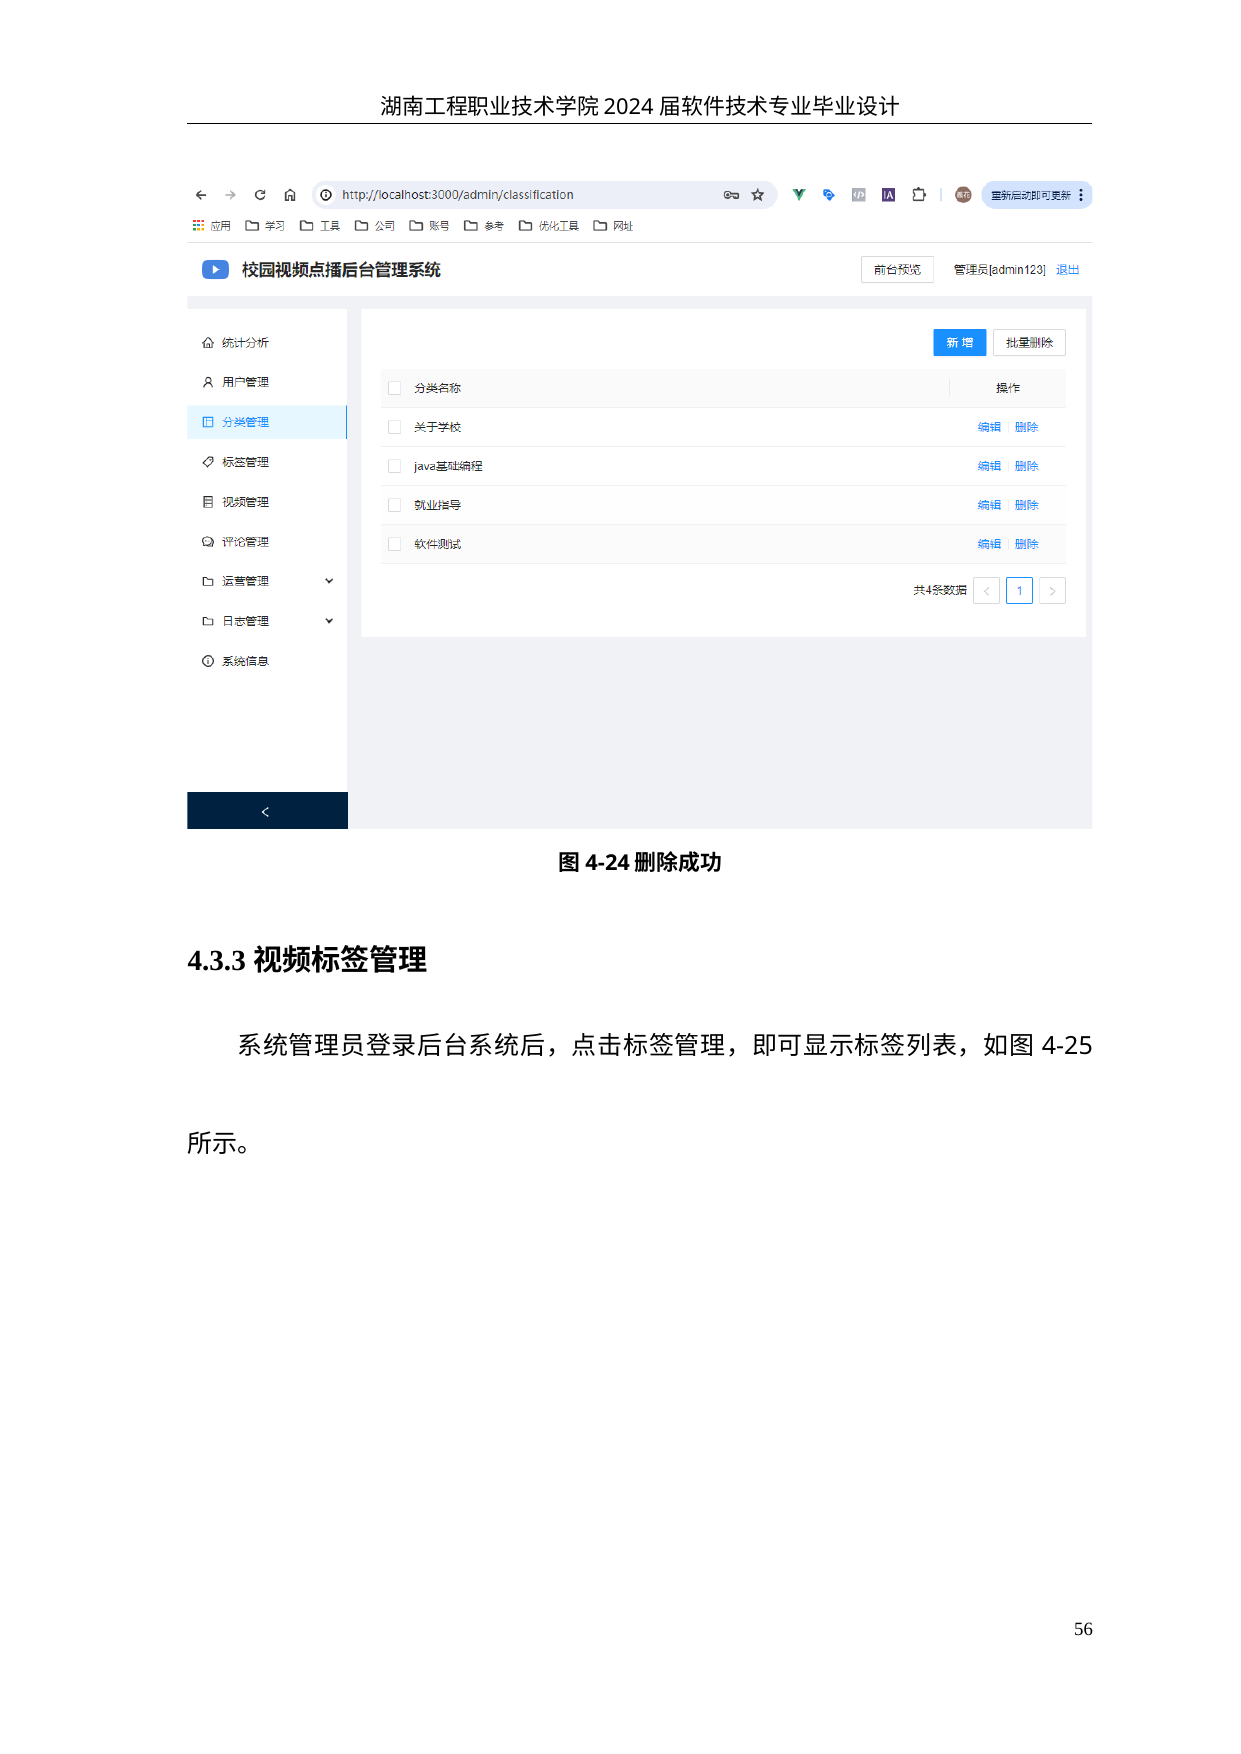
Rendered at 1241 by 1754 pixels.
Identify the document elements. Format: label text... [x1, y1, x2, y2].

text 系统管理员登录后台系统后，点击标签管理，即可显示标签列表，如图4-25所示。 [187, 1011, 1092, 1174]
subtitle 4.3.3 视频标签管理 [187, 925, 1092, 990]
text 图 4-24删除成功 [187, 844, 1092, 877]
picture [187, 177, 1093, 829]
